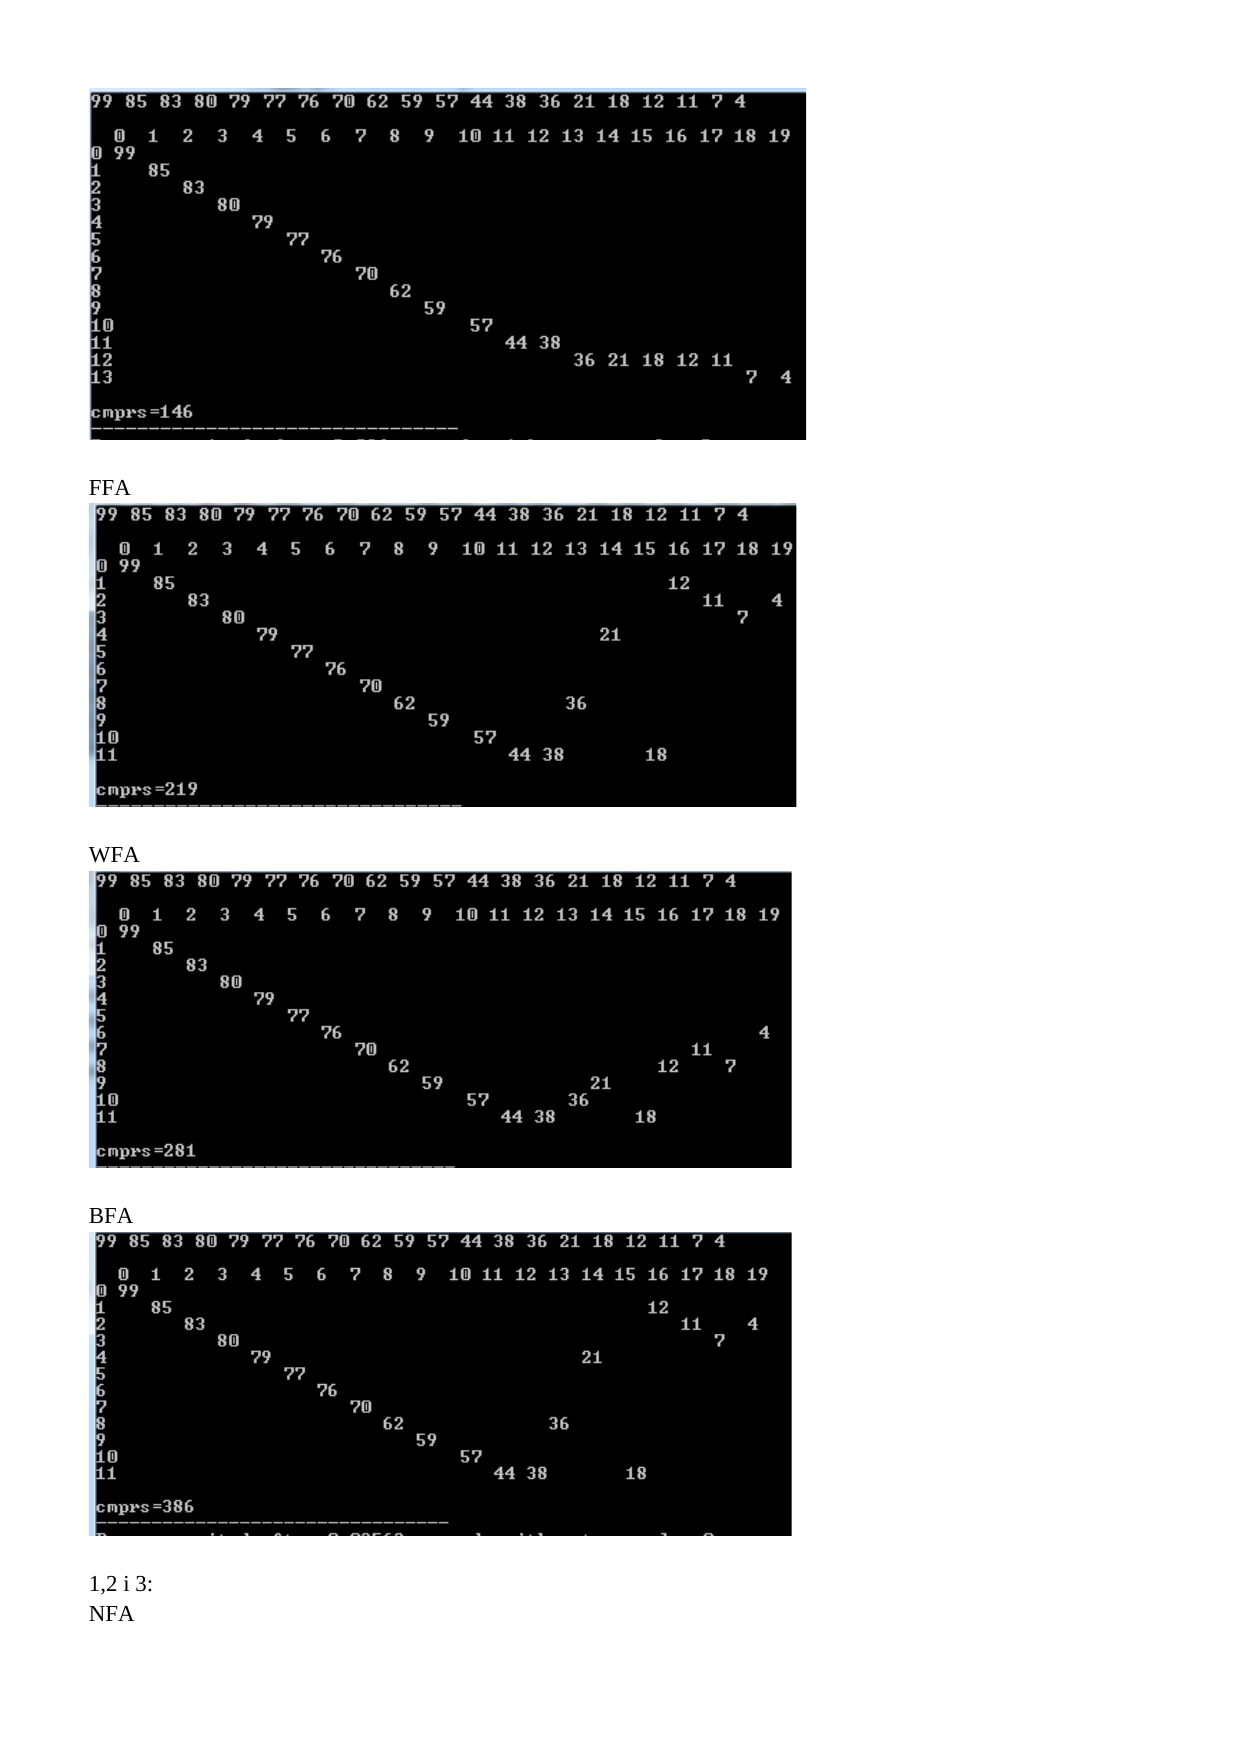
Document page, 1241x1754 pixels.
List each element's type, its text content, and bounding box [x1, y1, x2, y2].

text WFA [89, 841, 1152, 867]
text 1,2 і 3: [89, 1570, 1152, 1596]
picture [88, 871, 792, 1168]
text FFA [89, 474, 1152, 500]
picture [88, 1232, 792, 1536]
picture [88, 503, 797, 807]
text NFA [89, 1600, 1152, 1626]
picture [88, 88, 807, 440]
text BFA [89, 1202, 1152, 1228]
